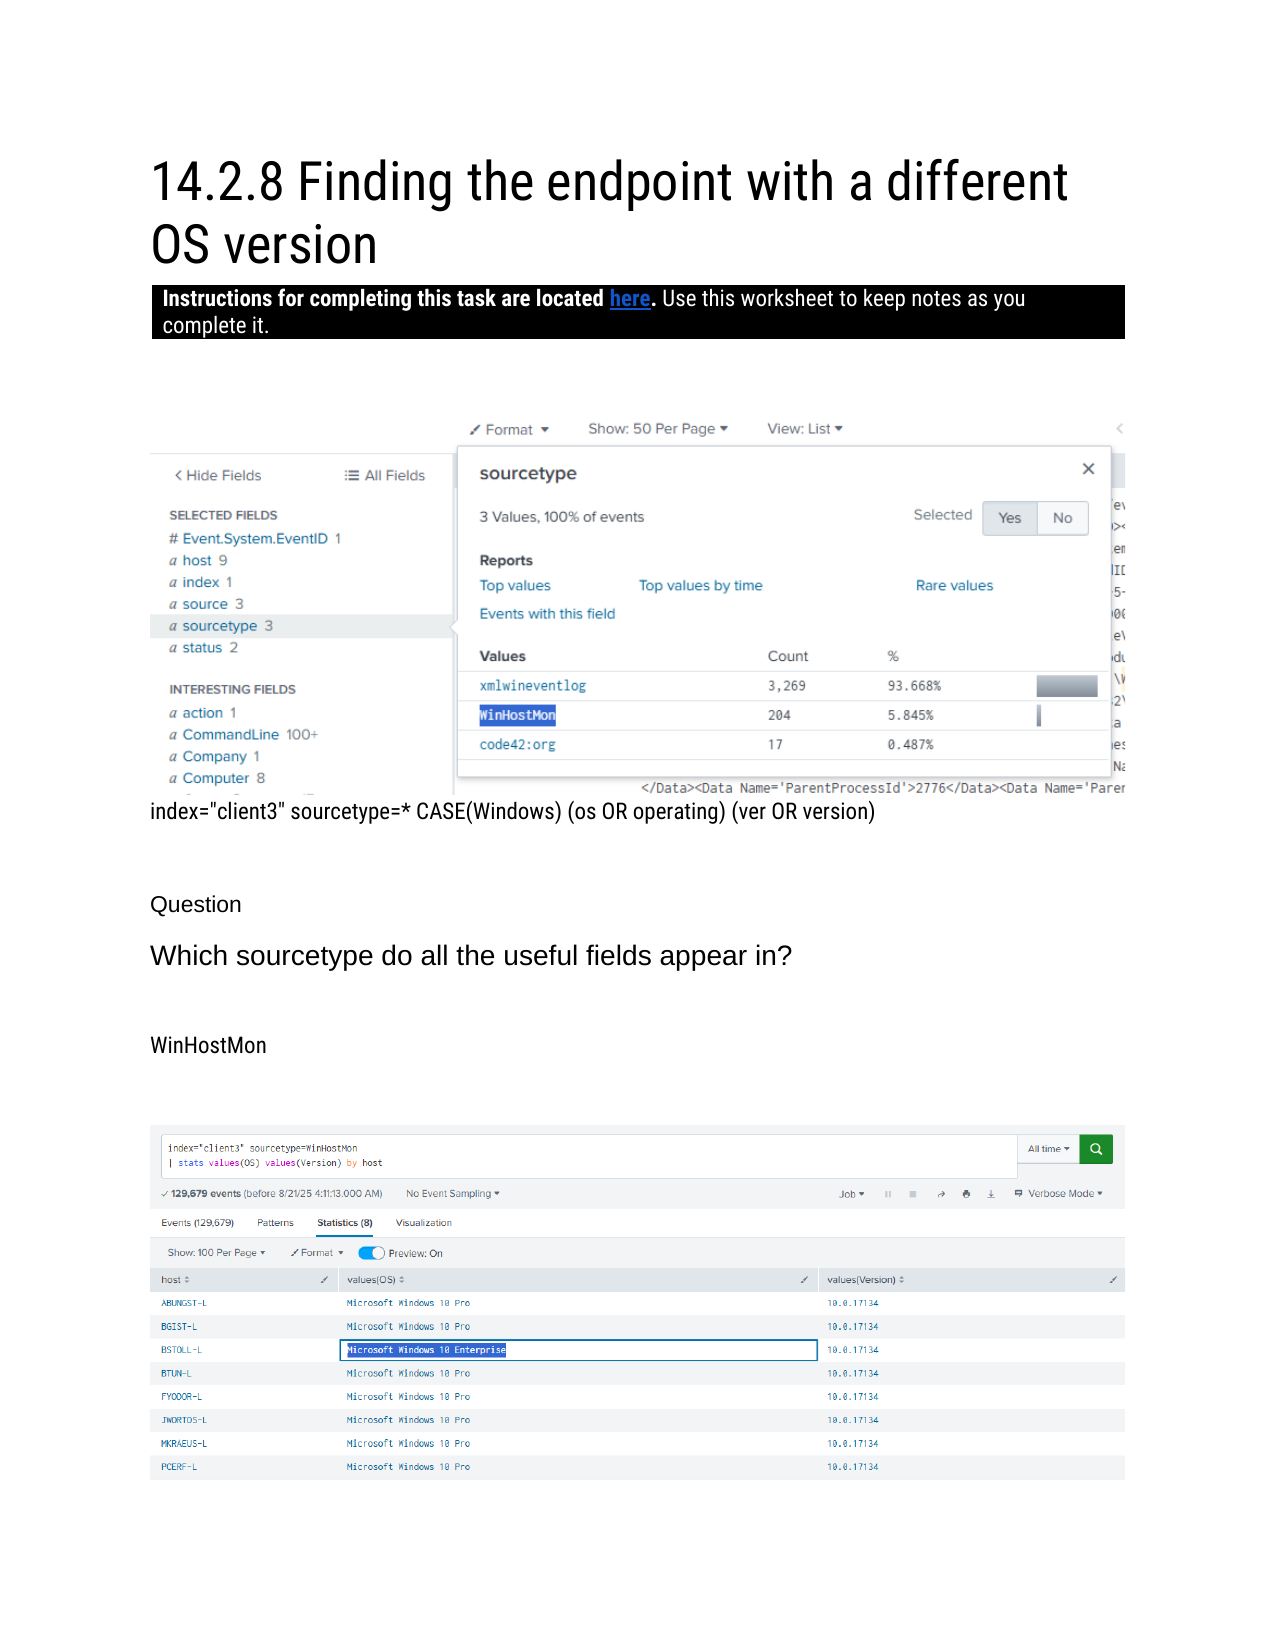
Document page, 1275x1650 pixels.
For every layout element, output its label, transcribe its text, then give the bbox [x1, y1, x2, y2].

text Question [150, 891, 1125, 917]
text Which sourcetype do all the useful fields appear in? [150, 939, 1125, 972]
table_header Instructions for completing this task are located here. Use this worksheet to keep notes as you complete it. [152, 285, 1125, 339]
picture [150, 402, 1125, 795]
text index="client3" sourcetype=* CASE(Windows) (os OR operating) (ver OR version) [150, 798, 1125, 825]
text WinHostMon [150, 1032, 1125, 1059]
picture [150, 1125, 1125, 1496]
title 14.2.8 Finding the endpoint with a different OS version [150, 150, 1125, 277]
